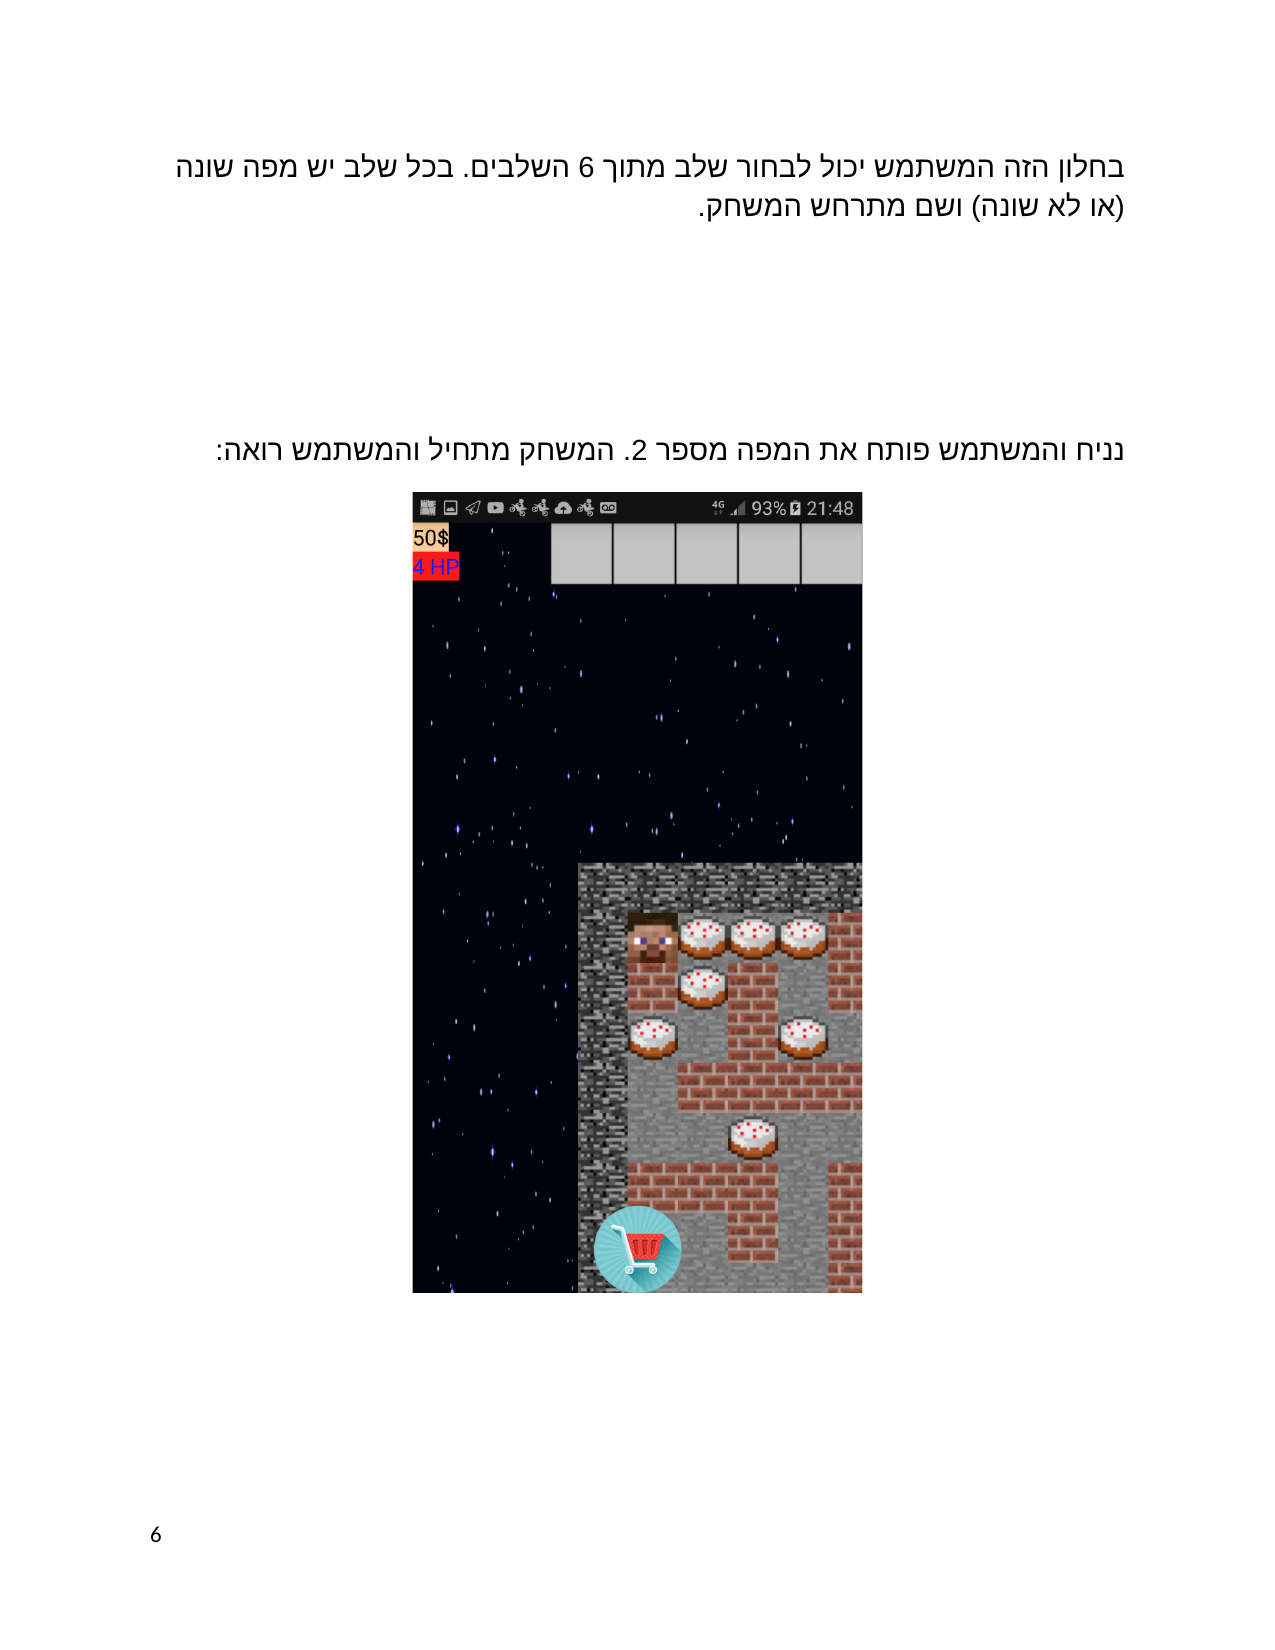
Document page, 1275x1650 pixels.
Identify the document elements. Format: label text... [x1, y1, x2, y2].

text נניח והמשתמש פותח את המפה מספר 2. המשחק מתחיל והמשתמש רואה: [150, 433, 1125, 467]
text בחלון הזה המשתמש יכול לבחור שלב מתוך 6 השלבים. בכל שלב יש מפה שונה (או לא שונה) ושם מתרחש המשחק. [150, 150, 1125, 222]
picture [412, 492, 863, 1293]
